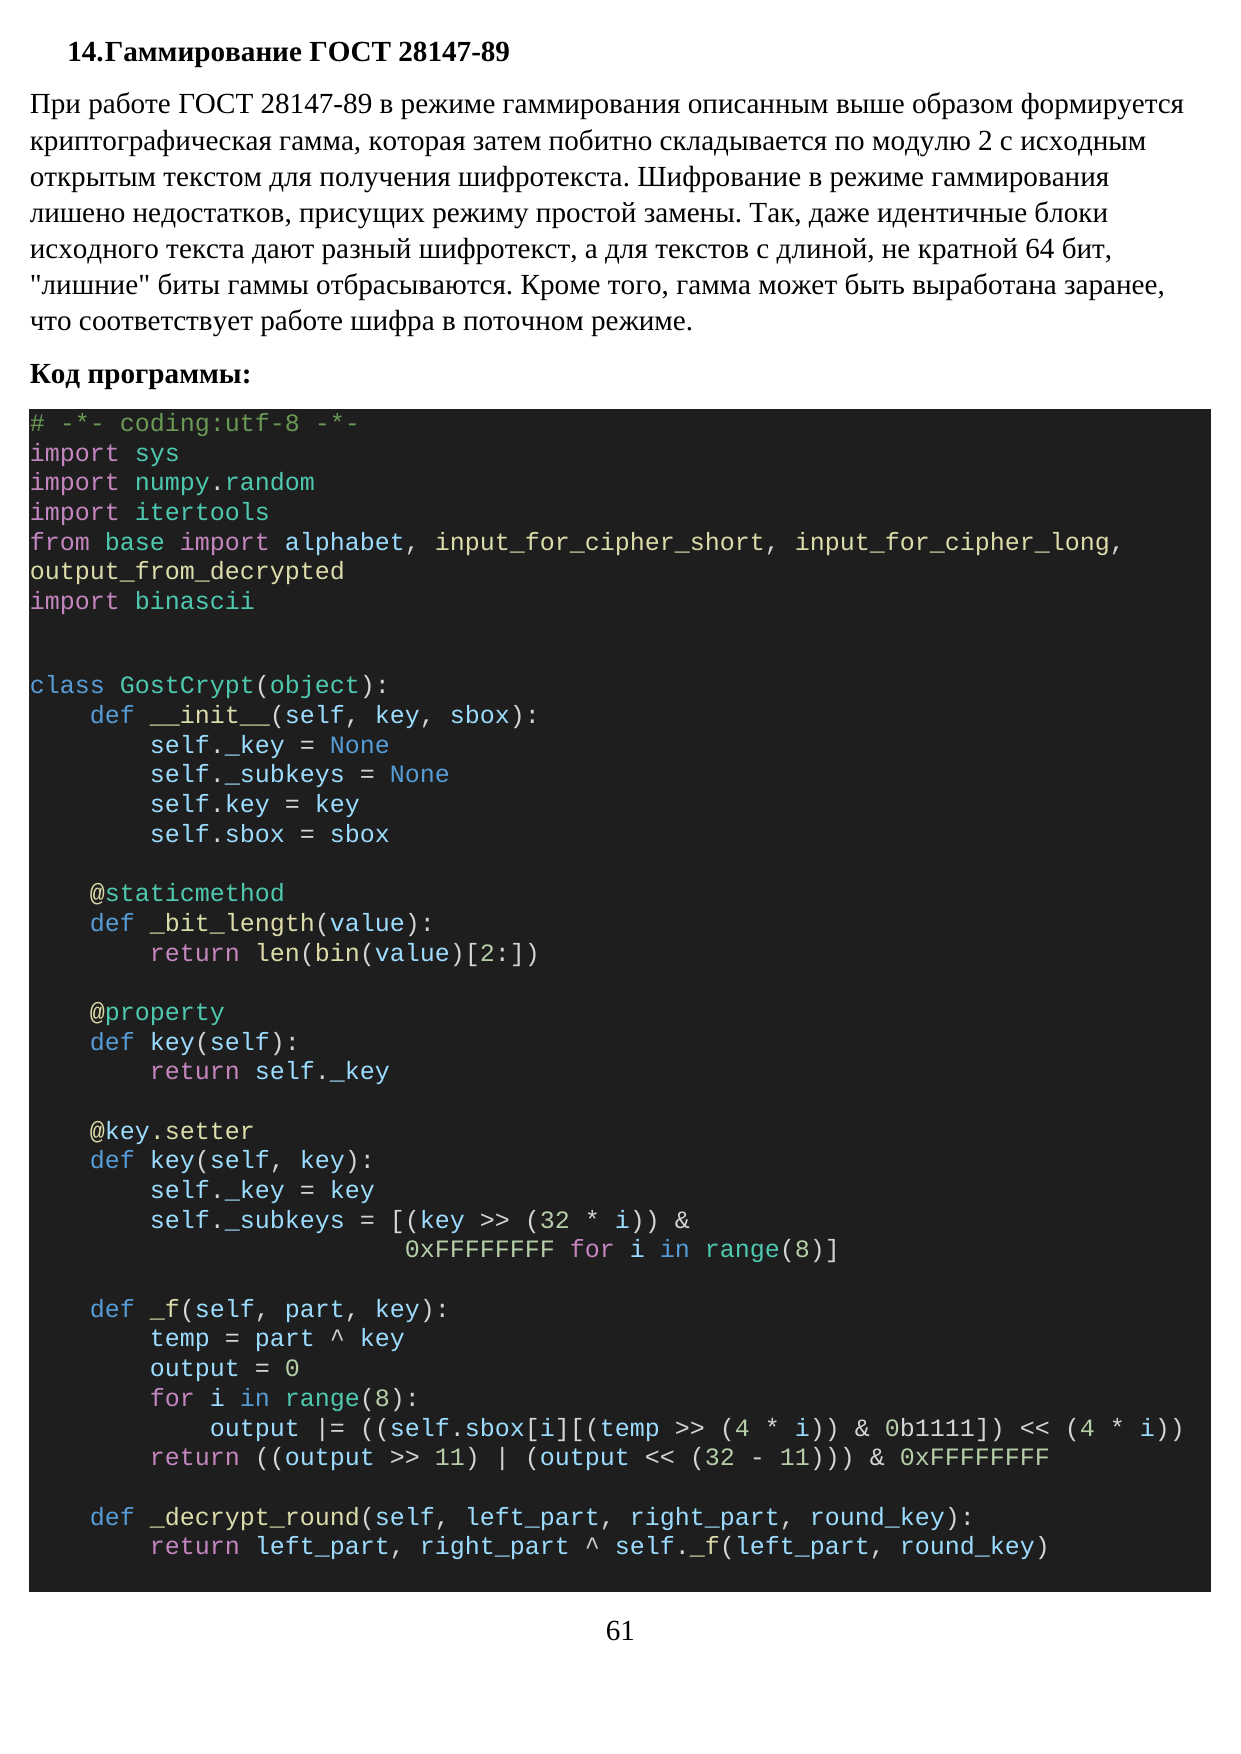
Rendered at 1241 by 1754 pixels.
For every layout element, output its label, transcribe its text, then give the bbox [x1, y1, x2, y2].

text @staticmethod [29, 879, 1211, 909]
text self._subkeys = None [29, 761, 1211, 790]
subtitle Гаммирование ГОСТ 28147-89 [67, 34, 1211, 67]
text @key.setter [29, 1117, 1211, 1147]
text output = 0 [29, 1354, 1211, 1384]
text def _bit_length(value): [29, 909, 1211, 939]
text self._subkeys = [(key >> (32 * i)) & [29, 1206, 1211, 1236]
text # -*- coding:utf-8 -*- [29, 409, 1211, 439]
text import itertools [29, 498, 1211, 528]
text class GostCrypt(object): [29, 672, 1211, 701]
text self.key = key [29, 790, 1211, 820]
text return left_part, right_part ^ self._f(left_part, round_key) [29, 1532, 1211, 1562]
text return len(bin(value)[2:]) [29, 939, 1211, 968]
text import numpy.random [29, 468, 1211, 498]
text def __init__(self, key, sbox): [29, 701, 1211, 731]
text def key(self): [29, 1028, 1211, 1057]
text from base import alphabet, input_for_cipher_short, input_for_cipher_long, output_from_decrypted [29, 528, 1211, 587]
text def _f(self, part, key): [29, 1295, 1211, 1325]
text self.sbox = sbox [29, 820, 1211, 850]
text self._key = None [29, 731, 1211, 761]
text @property [29, 998, 1211, 1028]
text Код программы: [29, 356, 1211, 390]
text temp = part ^ key [29, 1325, 1211, 1354]
text import sys [29, 439, 1211, 468]
text import binascii [29, 587, 1211, 617]
text self._key = key [29, 1176, 1211, 1206]
text def key(self, key): [29, 1147, 1211, 1176]
text output |= ((self.sbox[i][(temp >> (4 * i)) & 0b1111]) << (4 * i)) [29, 1414, 1211, 1443]
text for i in range(8): [29, 1384, 1211, 1414]
text 0xFFFFFFFF for i in range(8)] [29, 1236, 1211, 1265]
text return ((output >> 11) | (output << (32 - 11))) & 0xFFFFFFFF [29, 1443, 1211, 1473]
text При работе ГОСТ 28147-89 в режиме гаммирования описанным выше образом формируется криптографическая гамма, которая затем побитно складывается по модулю 2 с исходным открытым текстом для получения шифротекста. Шифрование в режиме гаммирования лишено недостатков, присущих режиму простой замены. Так, даже идентичные блоки исходного текста дают разный шифротекст, а для текстов с длиной, не кратной 64 бит, "лишние" биты гаммы отбрасываются. Кроме того, гамма может быть выработана заранее, что соответствует работе шифра в поточном режиме. [29, 87, 1211, 337]
text def _decrypt_round(self, left_part, right_part, round_key): [29, 1503, 1211, 1532]
text return self._key [29, 1057, 1211, 1087]
